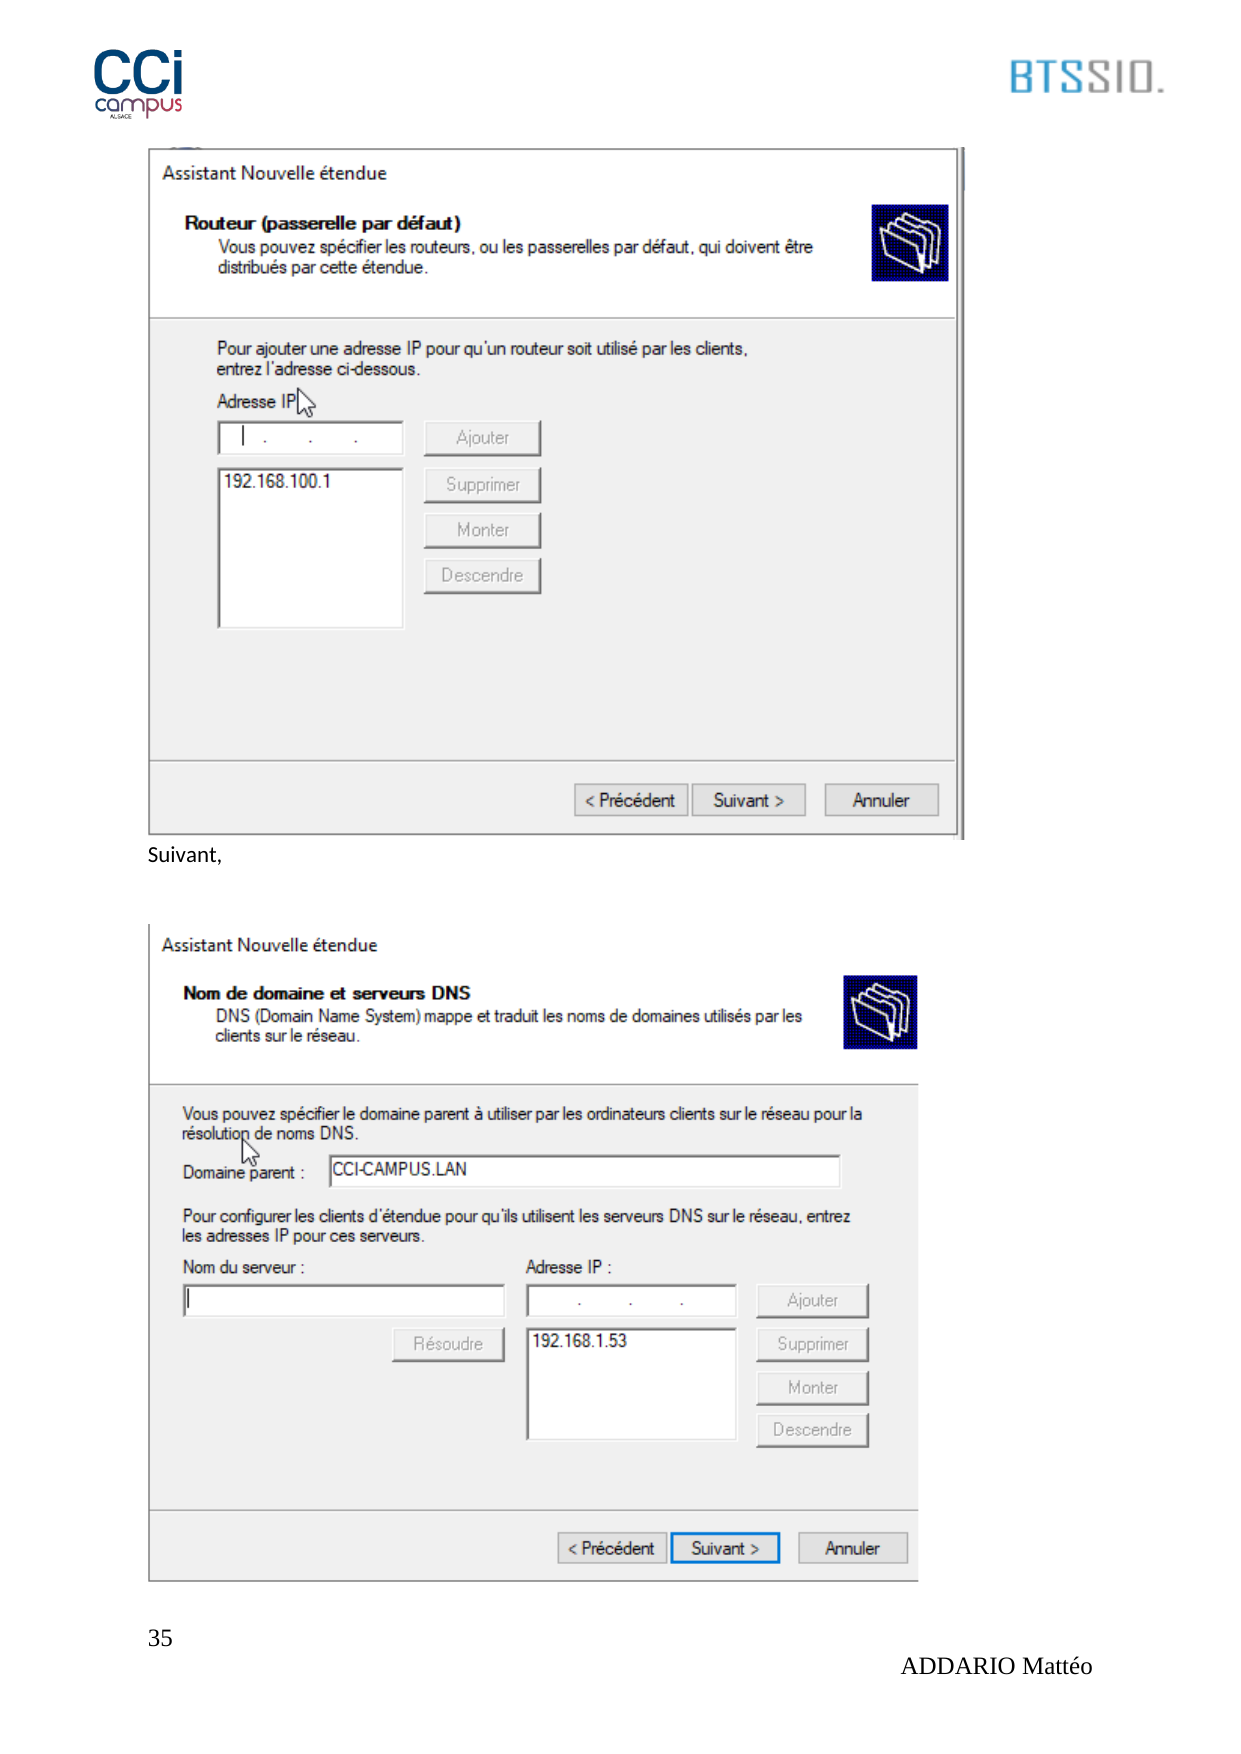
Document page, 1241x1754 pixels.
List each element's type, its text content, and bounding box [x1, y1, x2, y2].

picture [147, 924, 919, 1585]
text Suivant, [148, 840, 1092, 868]
picture [81, 45, 195, 123]
picture [147, 147, 966, 840]
picture [1004, 46, 1169, 104]
